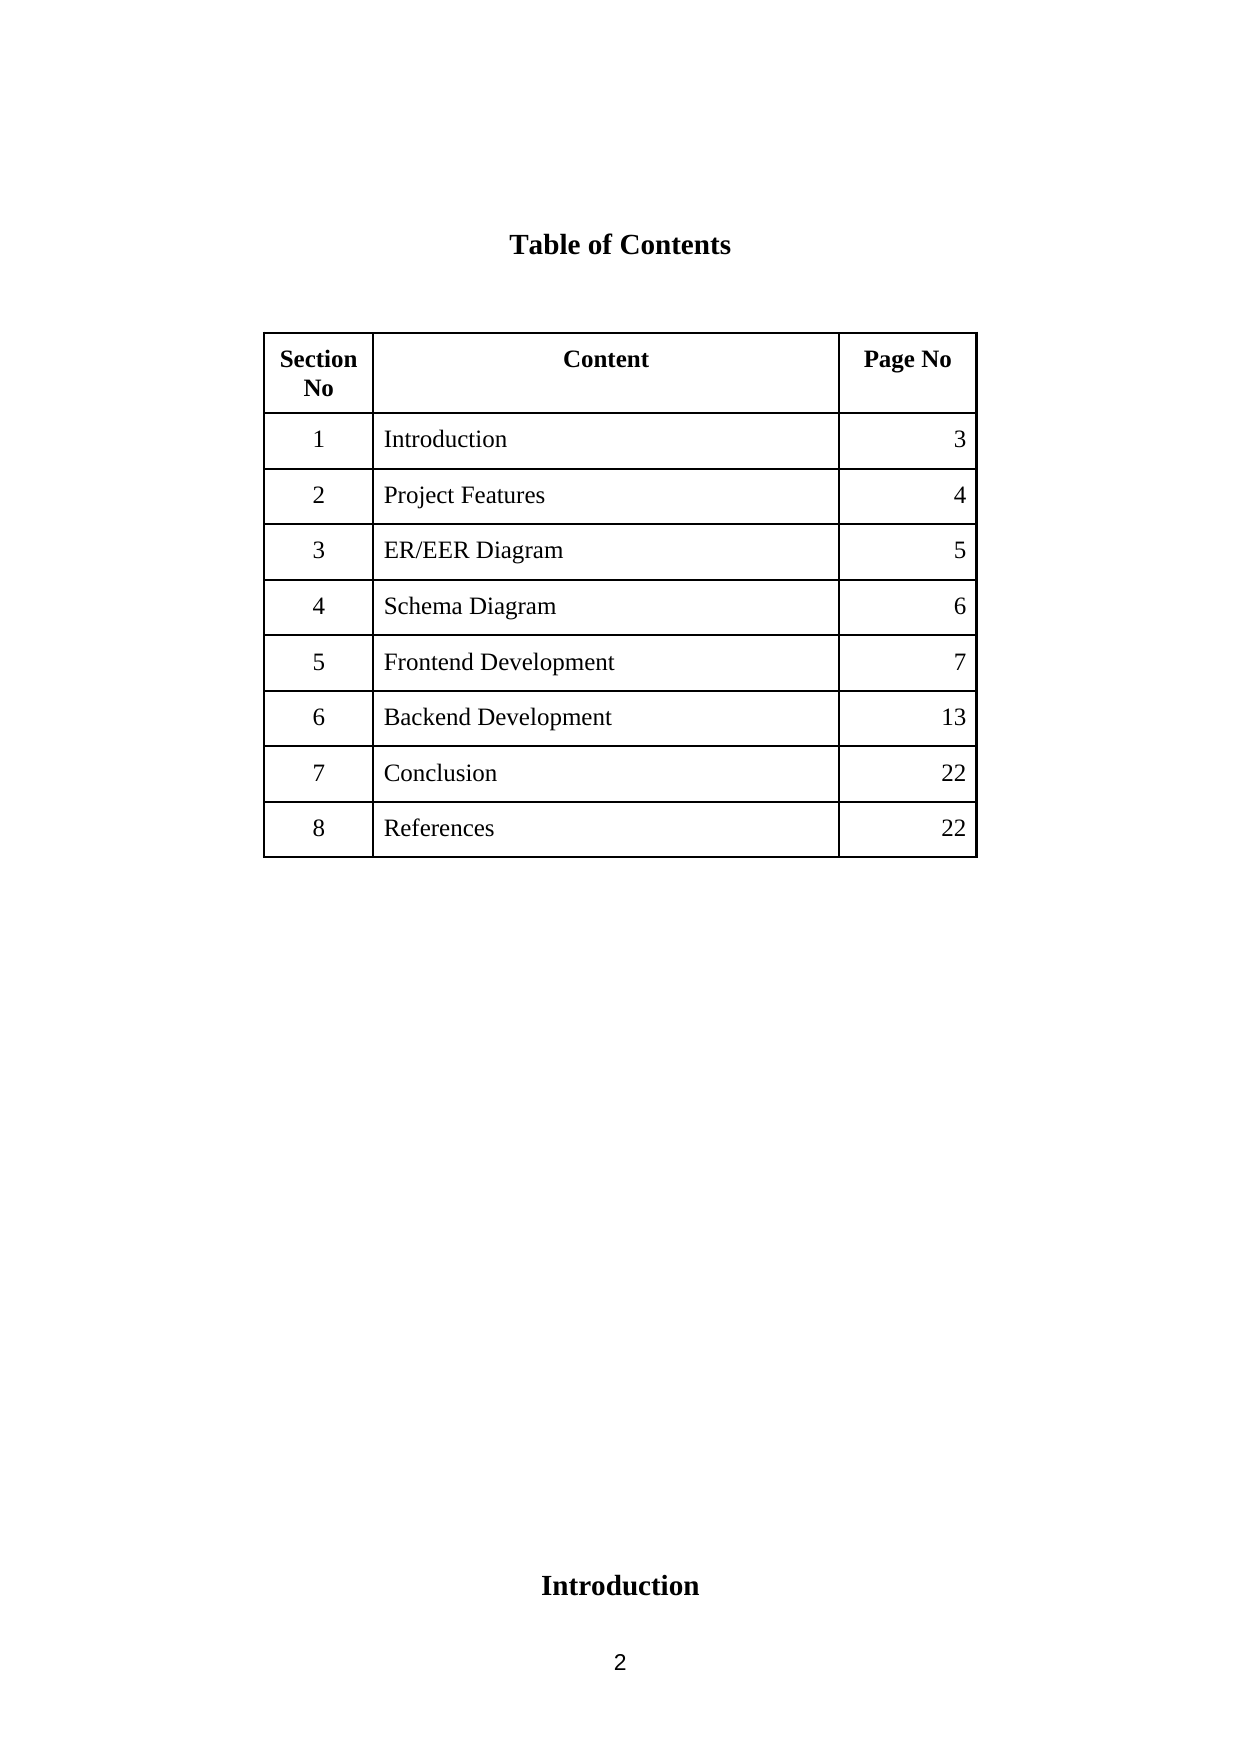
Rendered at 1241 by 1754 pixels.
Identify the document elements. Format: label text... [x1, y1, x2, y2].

table_cell 13 [840, 692, 975, 745]
table_cell 5 [265, 636, 372, 690]
table_cell 4 [840, 470, 975, 523]
table_cell 22 [840, 747, 975, 801]
table_cell 6 [265, 692, 372, 745]
table_cell 6 [840, 581, 975, 634]
table_cell 3 [265, 525, 372, 579]
table_cell Frontend Development [374, 636, 838, 690]
table_cell 1 [265, 414, 372, 468]
table_cell Schema Diagram [374, 581, 838, 634]
table_cell Introduction [374, 414, 838, 468]
table_cell 7 [265, 747, 372, 801]
text Table of Contents [150, 227, 1090, 261]
table_cell References [374, 803, 838, 856]
table_cell 2 [265, 470, 372, 523]
table_header Section No [265, 334, 372, 412]
text Introduction [150, 1568, 1090, 1602]
table_cell Backend Development [374, 692, 838, 745]
table_cell Project Features [374, 470, 838, 523]
table_header Content [374, 334, 838, 412]
table_cell Conclusion [374, 747, 838, 801]
table_cell 22 [840, 803, 975, 856]
table_header Page No [840, 334, 975, 412]
table_cell 5 [840, 525, 975, 579]
table_cell 4 [265, 581, 372, 634]
table_cell 3 [840, 414, 975, 468]
table_cell ER/EER Diagram [374, 525, 838, 579]
table_cell 7 [840, 636, 975, 690]
table_cell 8 [265, 803, 372, 856]
